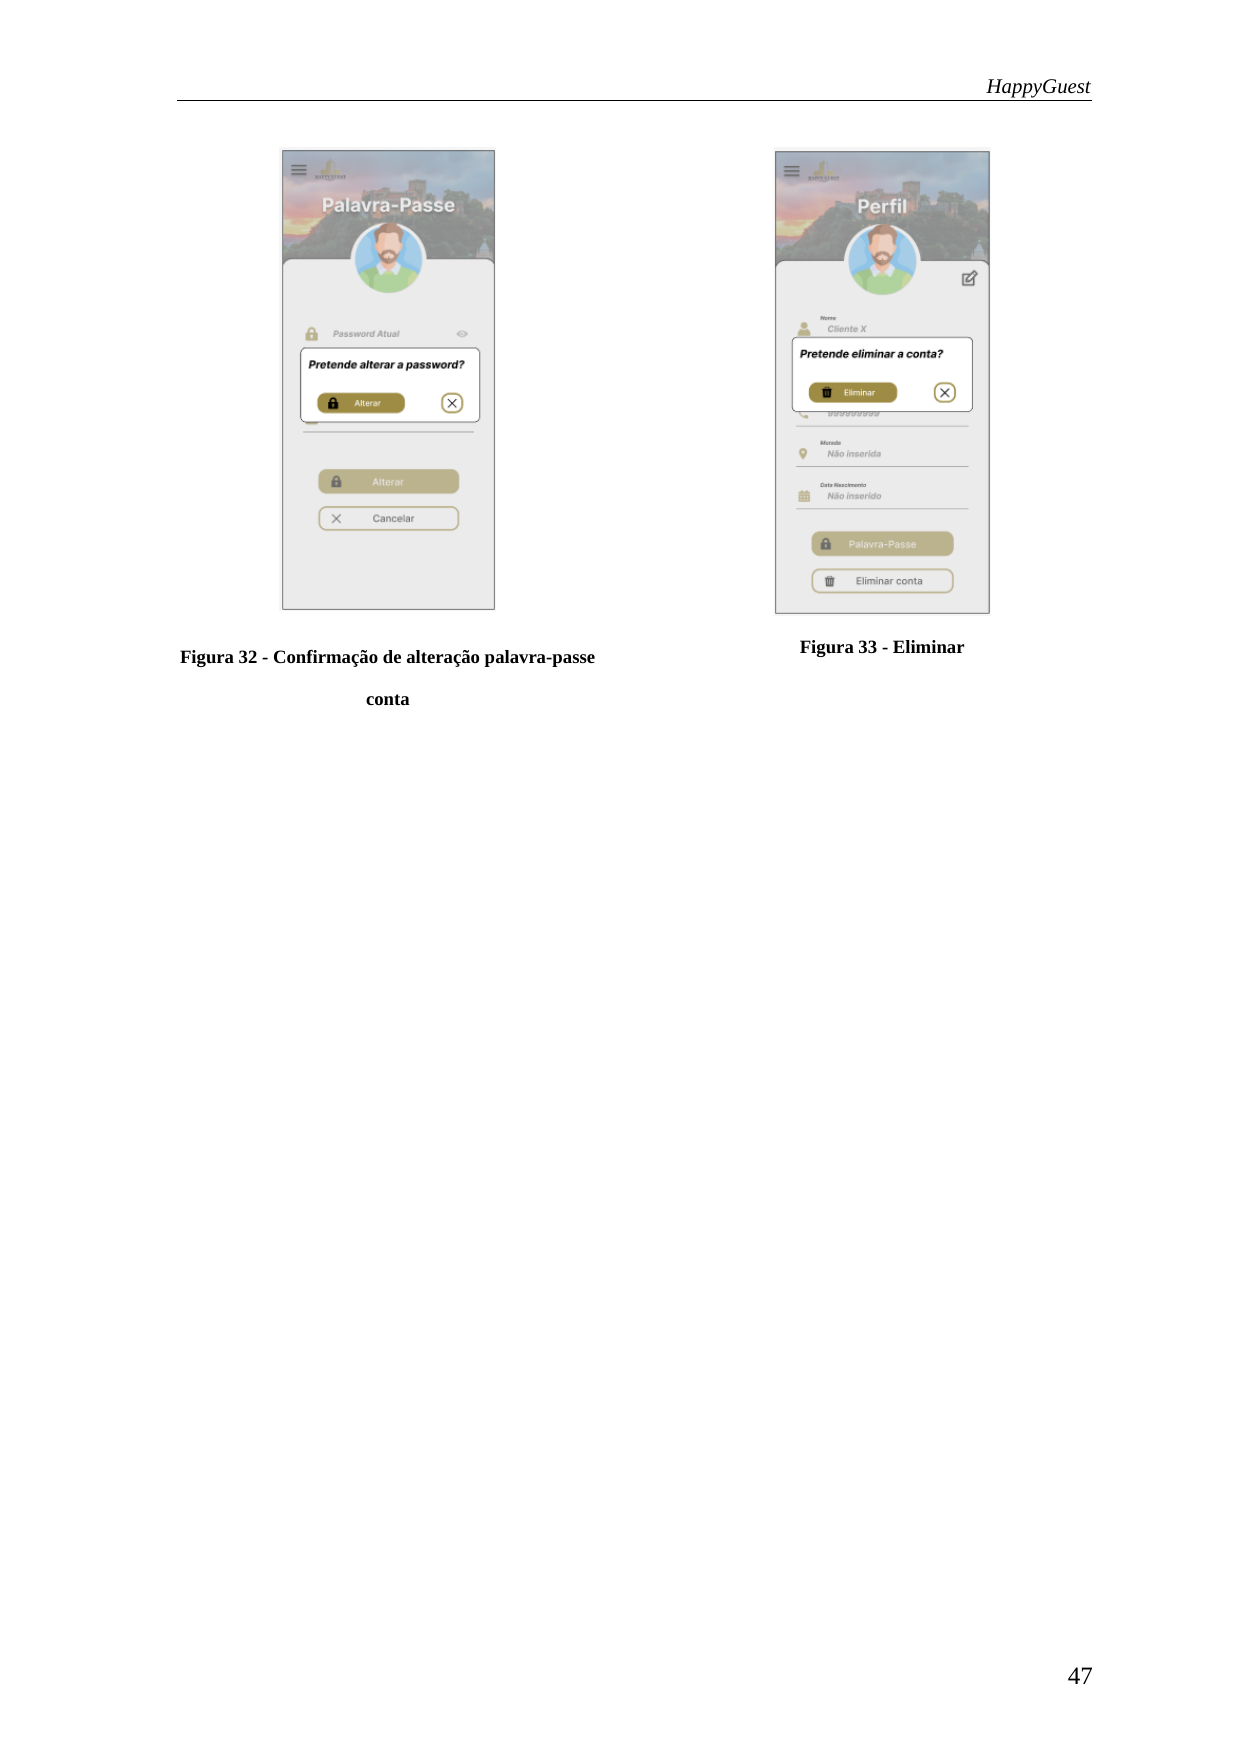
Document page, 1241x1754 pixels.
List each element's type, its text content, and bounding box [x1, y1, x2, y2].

text conta [177, 688, 598, 709]
text Figura 33 - Eliminar [672, 636, 1092, 658]
text Figura 32 - Confirmação de alteração palavra-passe [177, 646, 598, 667]
picture [279, 147, 496, 611]
picture [773, 147, 991, 616]
